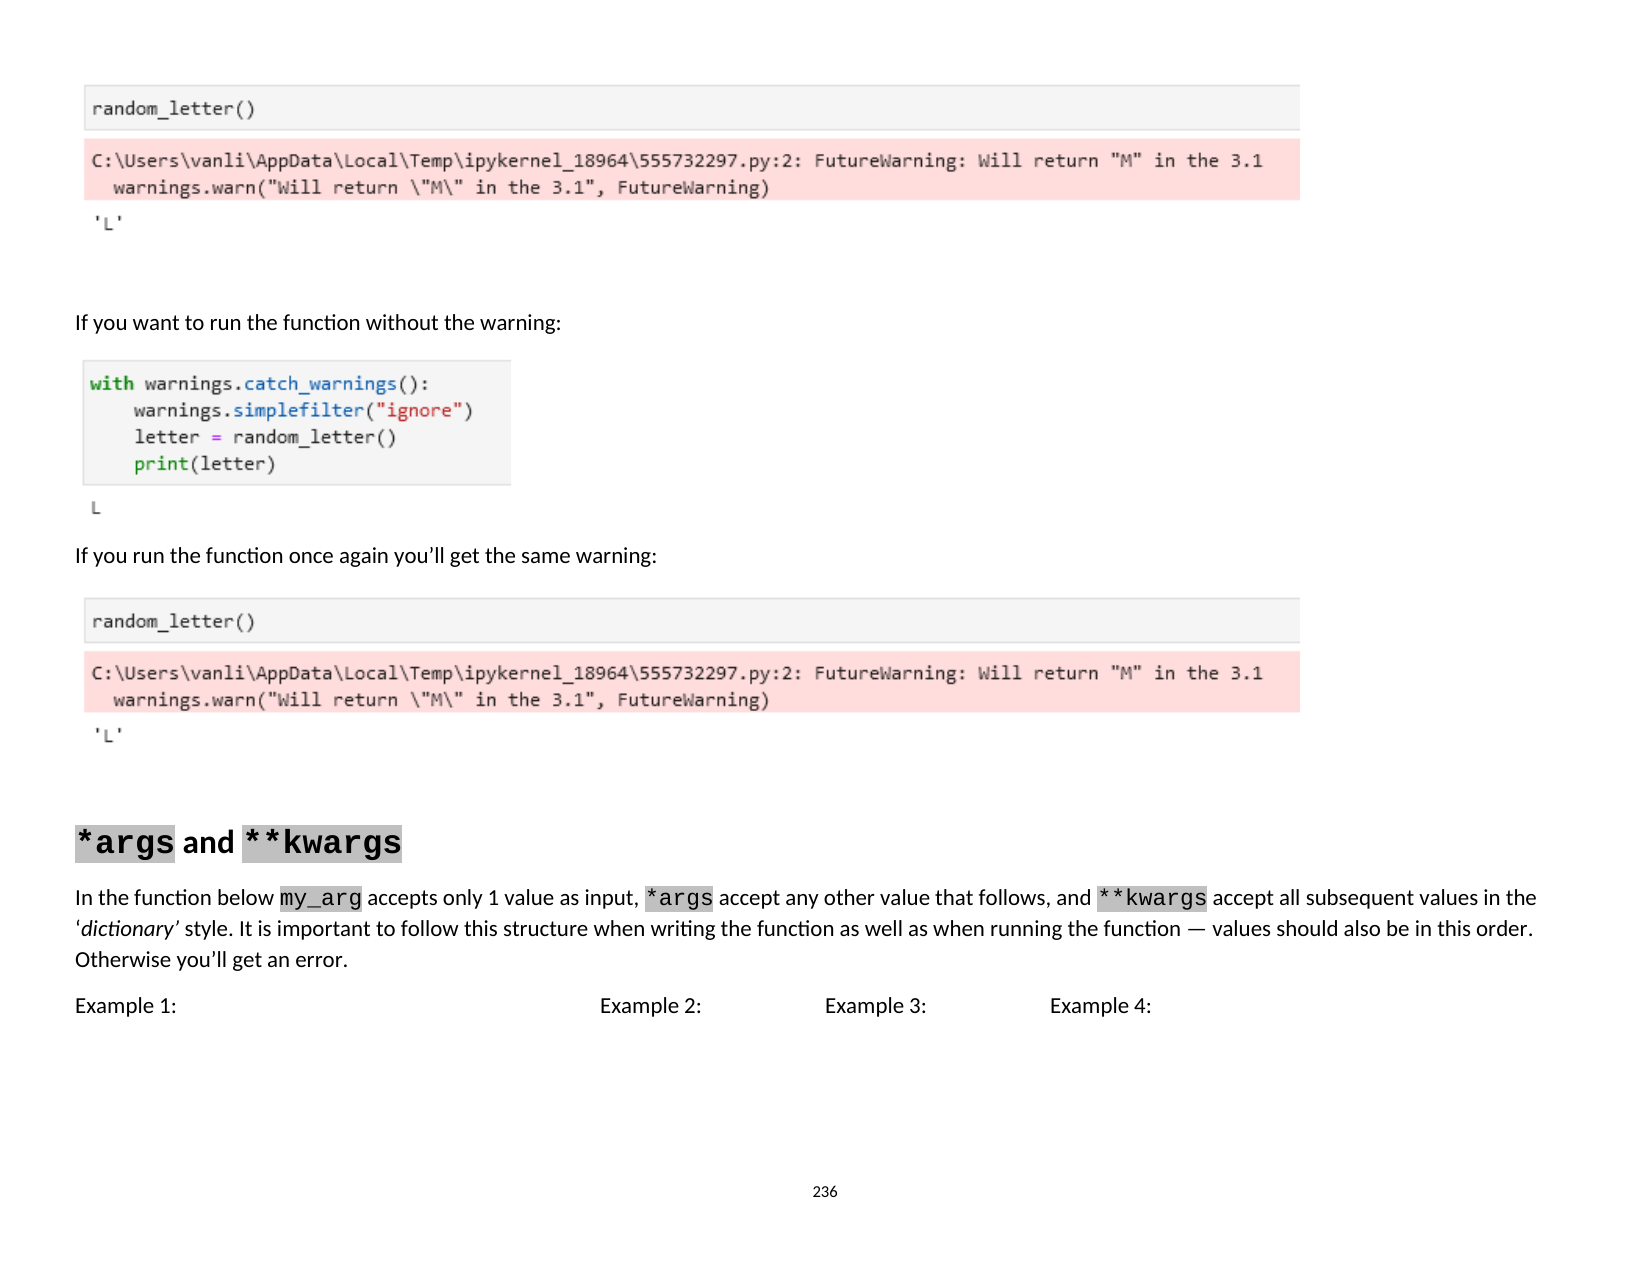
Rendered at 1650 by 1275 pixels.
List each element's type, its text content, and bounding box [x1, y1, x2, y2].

picture [75, 354, 512, 522]
text In the function below my_arg accepts only 1 value as input, *args accept any other value that follows, and **kwargs accept all subsequent values in the ‘dictionary’ style. It is important to follow this structure when writing the function as well as when running the function — values should also be in this order. Otherwise you’ll get an error. [75, 883, 1575, 973]
picture [75, 587, 1301, 755]
text If you want to run the function without the warning: [75, 308, 1575, 336]
text Example 1: Example 2: Example 3: Example 4: [75, 992, 1575, 1019]
text *args and **kwargs [75, 821, 1575, 863]
text If you run the function once again you’ll get the same warning: [75, 541, 1575, 569]
picture [75, 75, 1301, 243]
